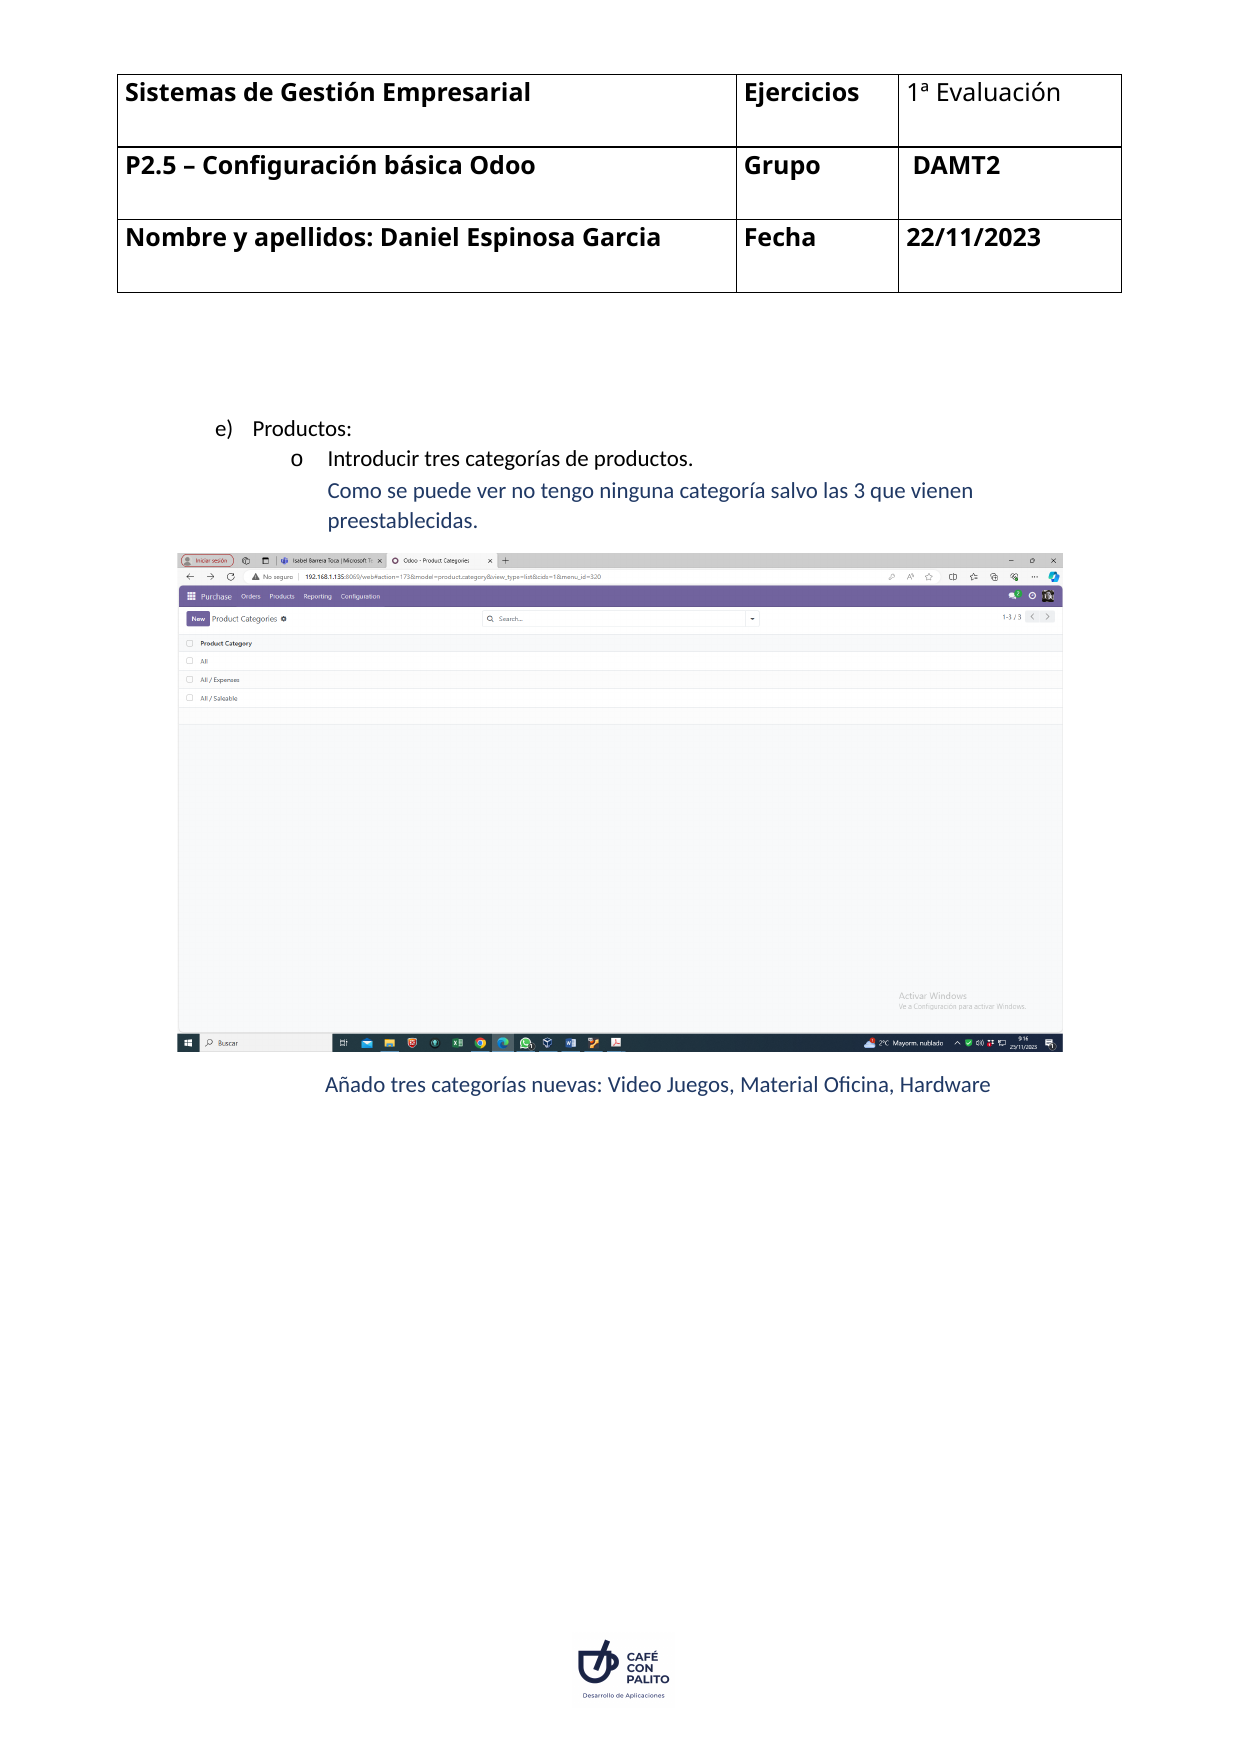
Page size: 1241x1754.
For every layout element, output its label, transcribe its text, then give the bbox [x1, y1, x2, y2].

picture [177, 553, 1063, 1052]
text Añado tres categorías nuevas: Video Juegos, Material Oficina, Hardware [251, 1070, 1063, 1098]
list Introducir tres categorías de productos. [290, 444, 1063, 474]
list Como se puede ver no tengo ninguna categoría salvo las 3 que vienen preestablecidas. [327, 476, 1063, 534]
list Productos: [215, 414, 1063, 442]
picture [571, 1632, 675, 1708]
